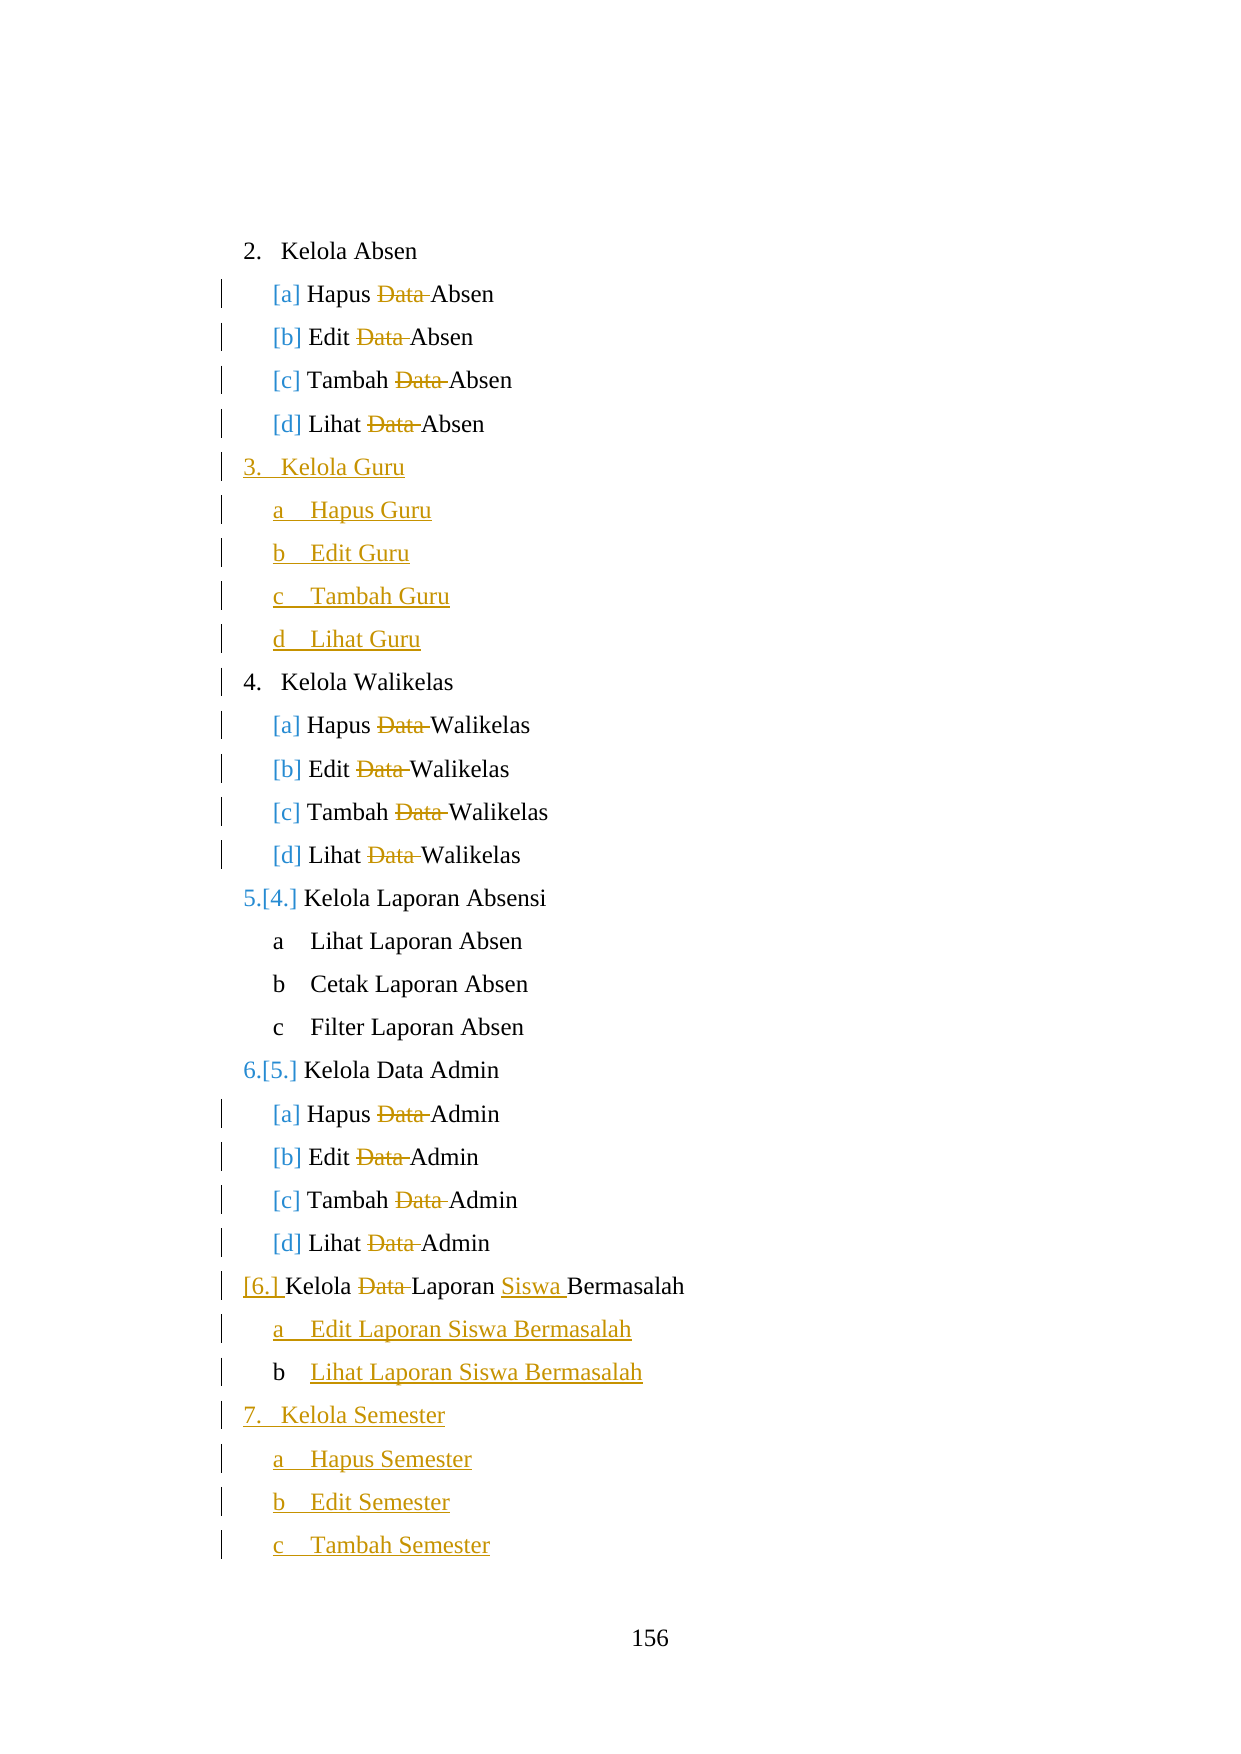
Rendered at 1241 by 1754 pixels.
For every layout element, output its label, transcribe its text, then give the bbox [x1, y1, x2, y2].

list Edit Absen [273, 322, 1063, 351]
list Cetak Laporan Absen [273, 969, 1063, 998]
list Lihat Laporan Absen [273, 926, 1063, 955]
list Tambah Admin [273, 1185, 1063, 1214]
list Hapus Walikelas [273, 711, 1063, 739]
list Filter Laporan Absen [273, 1012, 1063, 1041]
list Kelola Walikelas [243, 667, 1063, 696]
list Edit Walikelas [273, 754, 1063, 782]
list Hapus Admin [273, 1099, 1063, 1127]
list Lihat Walikelas [273, 840, 1063, 869]
list Kelola Data Admin [243, 1056, 1063, 1084]
list Kelola Laporan Absensi [243, 883, 1063, 912]
list Hapus Absen [273, 279, 1063, 308]
list Tambah Absen [273, 366, 1063, 394]
list Lihat Admin [273, 1228, 1063, 1257]
list Kelola Laporan Bermasalah [243, 1271, 1063, 1300]
list Kelola Absen [243, 236, 1063, 265]
list Edit Admin [273, 1142, 1063, 1171]
list Tambah Walikelas [273, 797, 1063, 826]
list Lihat Absen [273, 409, 1063, 437]
